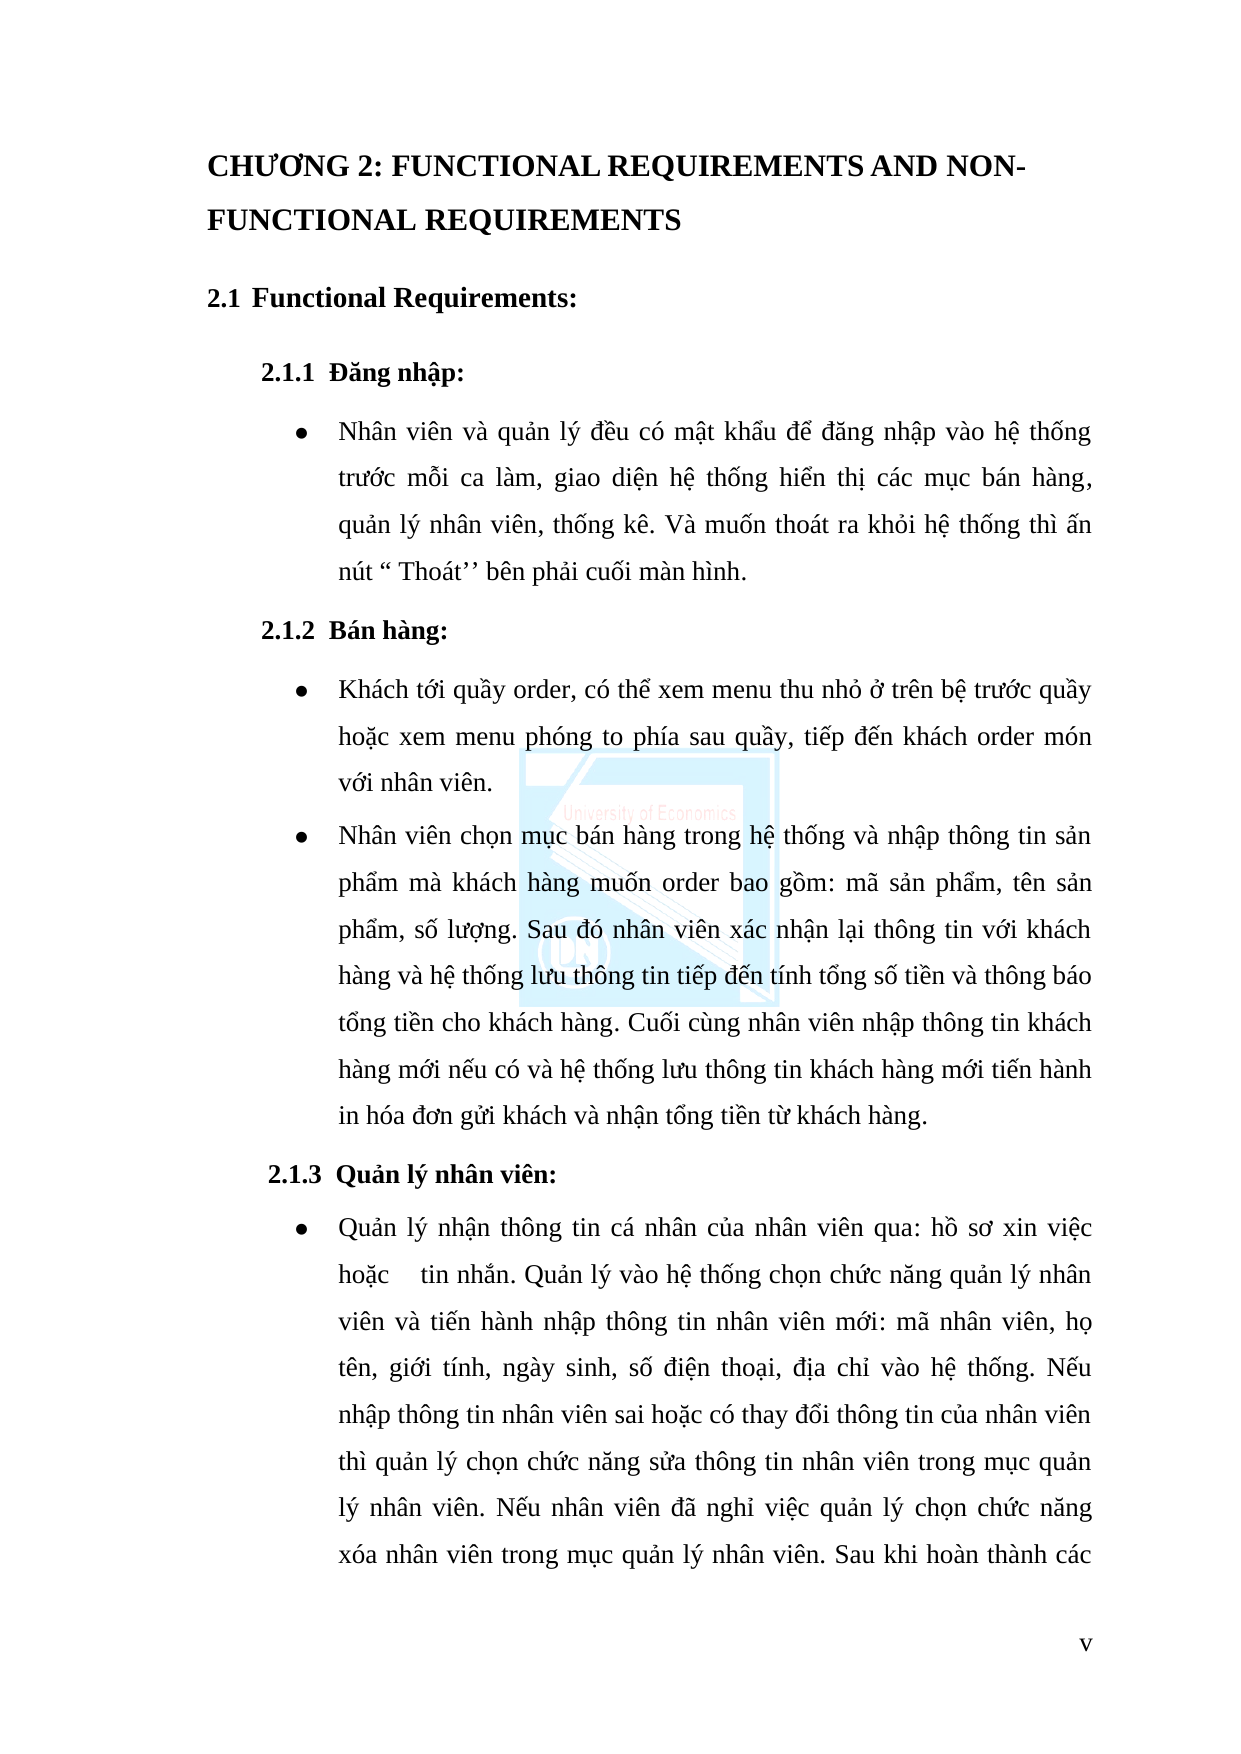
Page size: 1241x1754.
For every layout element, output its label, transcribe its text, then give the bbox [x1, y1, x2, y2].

text 2.1.3 Quản lý nhân viên: [207, 1159, 1092, 1190]
list Nhân viên và quản lý đều có mật khẩu để đăng nhập vào hệ thống trước mỗi ca làm, giao diện hệ thống hiển thị các mục bán hàng, quản lý nhân viên, thống kê. Và muốn thoát ra khỏi hệ thống thì ấn nút “ Thoát’’ bên phải cuối màn hình. [294, 415, 1092, 586]
subtitle 2.1.1 Đăng nhập: [207, 356, 1092, 387]
subtitle Functional Requirements: [207, 280, 1092, 314]
subtitle CHƯƠNG 2: FUNCTIONAL REQUIREMENTS AND NON-FUNCTIONAL REQUIREMENTS [207, 148, 1092, 237]
list Khách tới quầy order, có thể xem menu thu nhỏ ở trên bệ trước quầy hoặc xem menu phóng to phía sau quầy, tiếp đến khách order món với nhân viên. [294, 673, 1092, 798]
text 2.1.2 Bán hàng: [207, 614, 1092, 645]
list Nhân viên chọn mục bán hàng trong hệ thống và nhập thông tin sản phẩm mà khách hàng muốn order bao gồm: mã sản phẩm, tên sản phẩm, số lượng. Sau đó nhân viên xác nhận lại thông tin với khách hàng và hệ thống lưu thông tin tiếp đến tính tổng số tiền và thông báo tổng tiền cho khách hàng. Cuối cùng nhân viên nhập thông tin khách hàng mới nếu có và hệ thống lưu thông tin khách hàng mới tiến hành in hóa đơn gửi khách và nhận tổng tiền từ khách hàng. [294, 819, 1092, 1131]
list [294, 1212, 1092, 1569]
